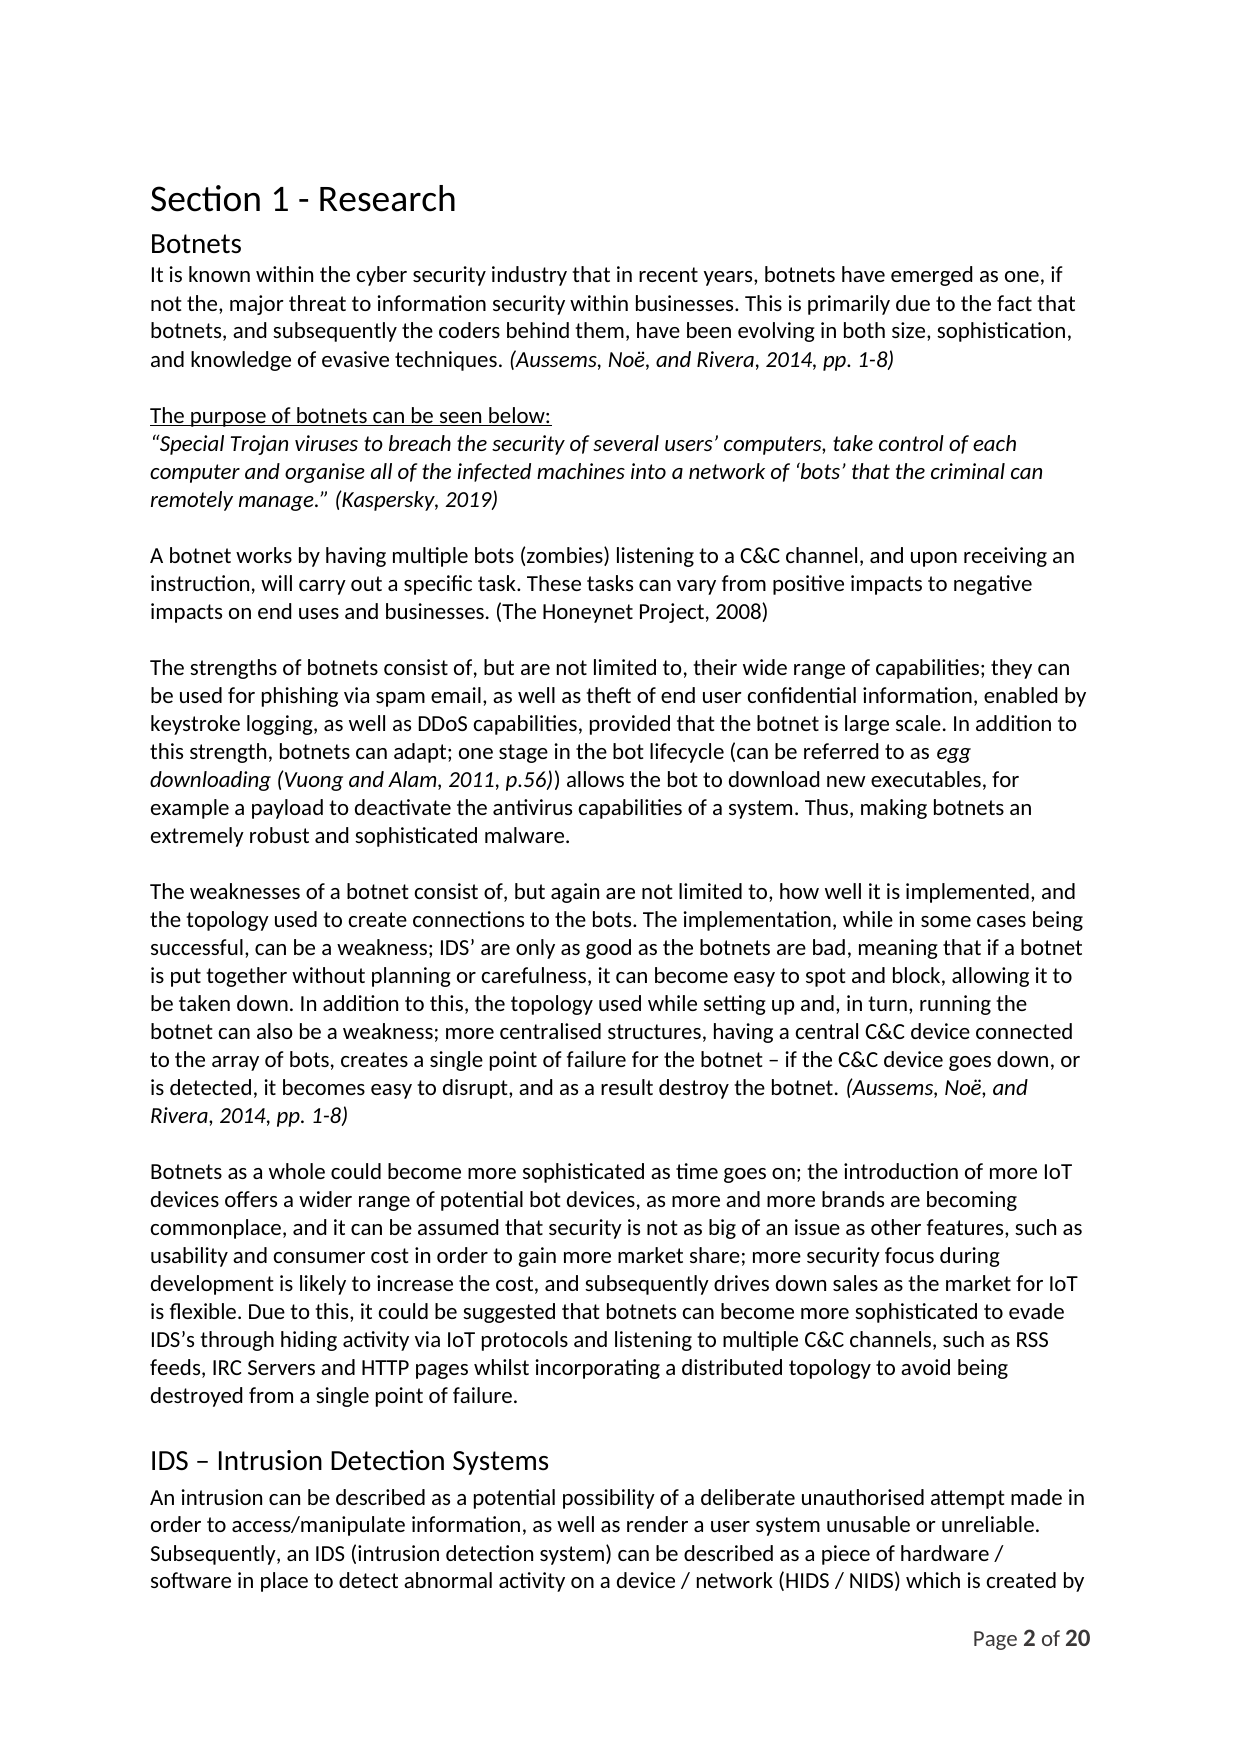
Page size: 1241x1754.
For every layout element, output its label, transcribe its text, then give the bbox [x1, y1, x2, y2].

text The purpose of botnets can be seen below: [150, 401, 1090, 429]
subtitle IDS – Intrusion Detection Systems [150, 1442, 1090, 1477]
text “Special Trojan viruses to breach the security of several users’ computers, take control of each computer and organise all of the infected machines into a network of ‘bots’ that the criminal can remotely manage.” (Kaspersky, 2019) [150, 429, 1090, 513]
text It is known within the cyber security industry that in recent years, botnets have emerged as one, if not the, major threat to information security within businesses. This is primarily due to the fact that botnets, and subsequently the coders behind them, have been evolving in both size, sophistication, and knowledge of evasive techniques. (Aussems, Noë, and Rivera, 2014, pp. 1-8) [150, 261, 1090, 373]
text Botnets as a whole could become more sophisticated as time goes on; the introduction of more IoT devices offers a wider range of potential bot devices, as more and more brands are becoming commonplace, and it can be assumed that security is not as big of an issue as other features, such as usability and consumer cost in order to gain more market share; more security focus during development is likely to increase the cost, and subsequently drives down sales as the market for IoT is flexible. Due to this, it could be suggested that botnets can become more sophisticated to evade IDS’s through hiding activity via IoT protocols and listening to multiple C&C channels, such as RSS feeds, IRC Servers and HTTP pages whilst incorporating a distributed topology to avoid being destroyed from a single point of failure. [150, 1157, 1090, 1409]
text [150, 1483, 1090, 1595]
text A botnet works by having multiple bots (zombies) listening to a C&C channel, and upon receiving an instruction, will carry out a specific task. These tasks can vary from positive impacts to negative impacts on end uses and businesses. (The Honeynet Project, 2008) [150, 541, 1090, 625]
subtitle Section 1 - Research [150, 175, 1090, 221]
subtitle Botnets [150, 225, 1090, 261]
text The weaknesses of a botnet consist of, but again are not limited to, how well it is implemented, and the topology used to create connections to the bots. The implementation, while in some cases being successful, can be a weakness; IDS’ are only as good as the botnets are bad, meaning that if a botnet is put together without planning or carefulness, it can become easy to spot and block, allowing it to be taken down. In addition to this, the topology used while setting up and, in turn, running the botnet can also be a weakness; more centralised structures, having a central C&C device connected to the array of bots, creates a single point of failure for the botnet – if the C&C device goes down, or is detected, it becomes easy to disrupt, and as a result destroy the botnet. (Aussems, Noë, and Rivera, 2014, pp. 1-8) [150, 877, 1090, 1129]
text The strengths of botnets consist of, but are not limited to, their wide range of capabilities; they can be used for phishing via spam email, as well as theft of end user confidential information, enabled by keystroke logging, as well as DDoS capabilities, provided that the botnet is large scale. In addition to this strength, botnets can adapt; one stage in the bot lifecycle (can be referred to as egg downloading (Vuong and Alam, 2011, p.56)) allows the bot to download new executables, for example a payload to deactivate the antivirus capabilities of a system. Thus, making botnets an extremely robust and sophisticated malware. [150, 653, 1090, 849]
